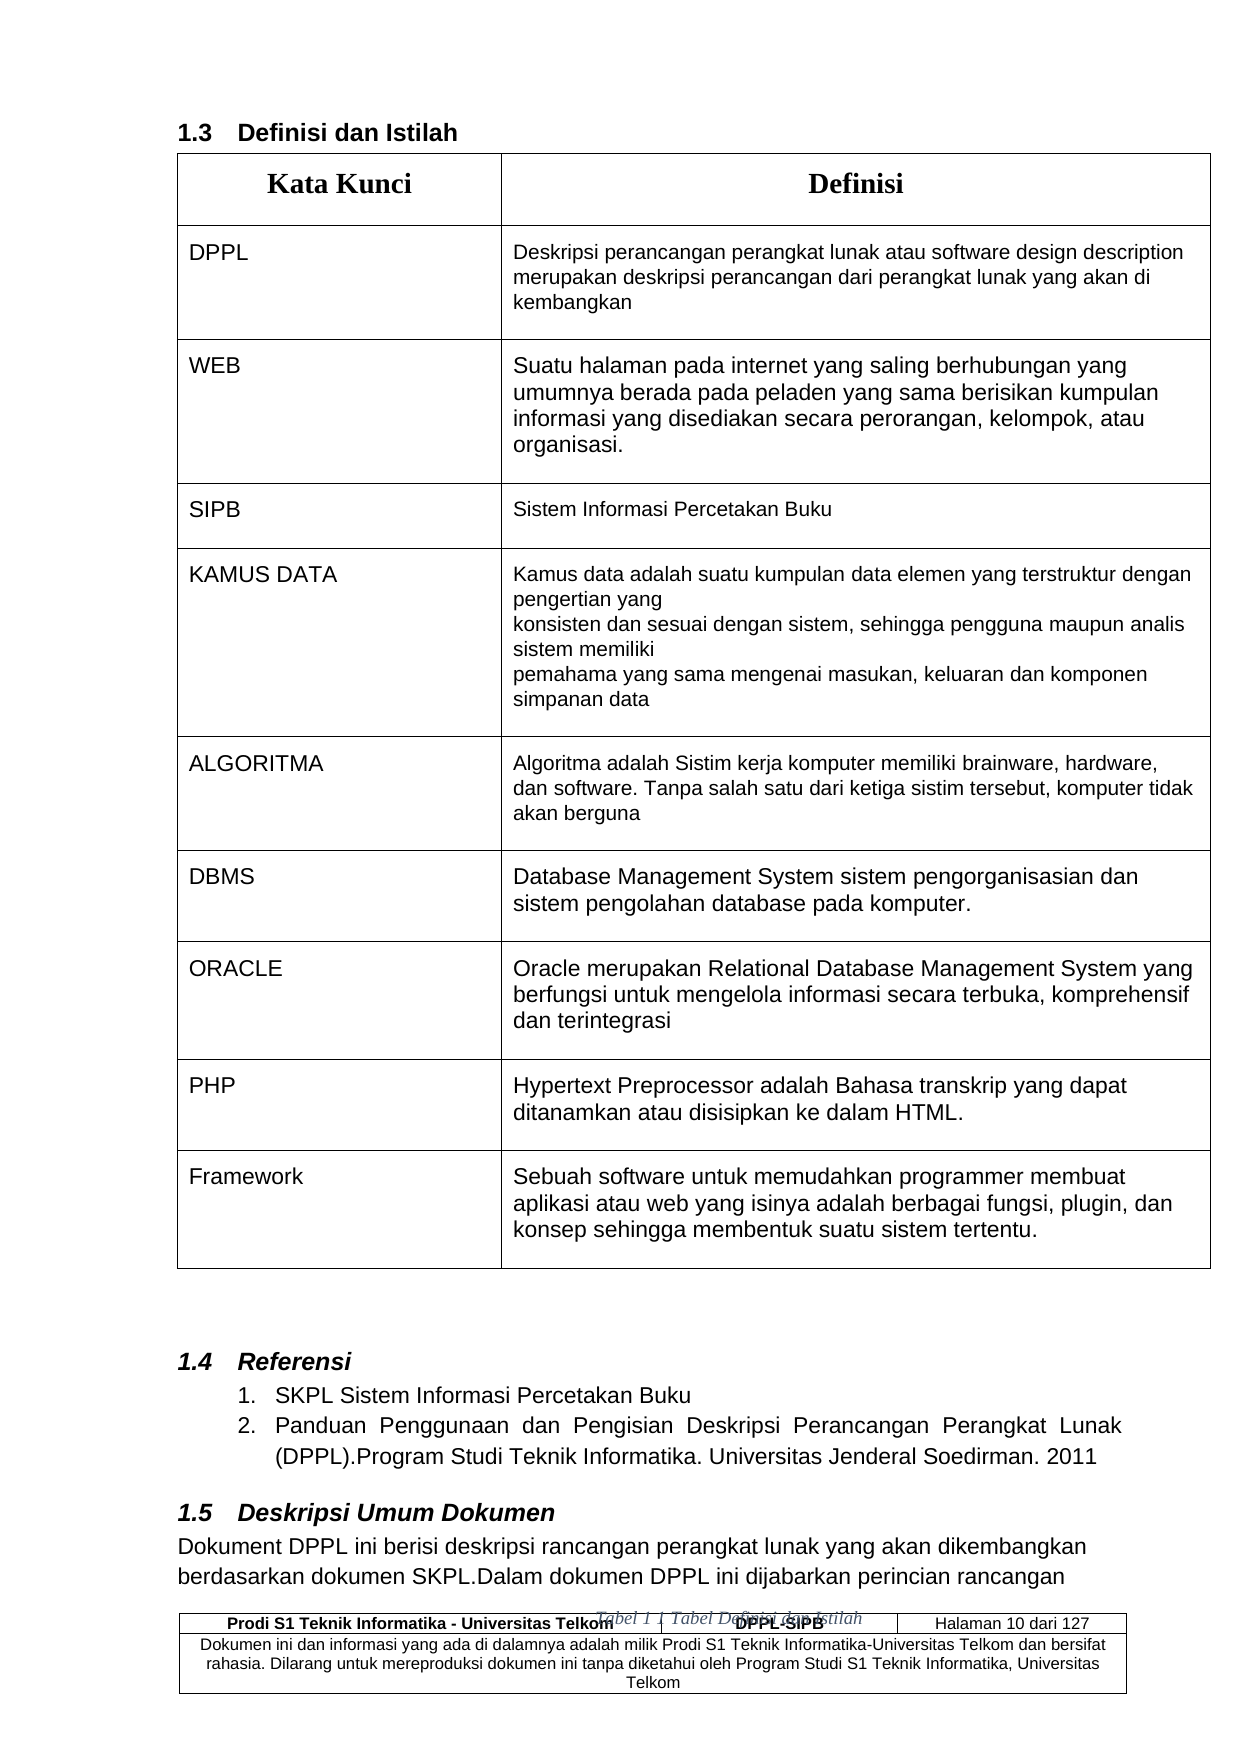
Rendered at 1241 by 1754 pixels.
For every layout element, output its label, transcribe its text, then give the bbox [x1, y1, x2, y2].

table_cell WEB [178, 340, 501, 483]
subtitle Deskripsi Umum Dokumen [177, 1498, 1122, 1527]
subtitle Referensi [177, 1347, 1122, 1376]
table_header Definisi [502, 154, 1210, 225]
table_header Kata Kunci [178, 154, 501, 225]
table_cell SIPB [178, 484, 501, 548]
table_cell Framework [178, 1151, 501, 1267]
table_cell KAMUS DATA [178, 549, 501, 736]
list Panduan Penggunaan dan Pengisian Deskripsi Perancangan Perangkat Lunak (DPPL).Program Studi Teknik Informatika. Universitas Jenderal Soedirman. 2011 [237, 1412, 1122, 1469]
table_cell ORACLE [178, 942, 501, 1058]
table_cell ALGORITMA [178, 737, 501, 850]
list SKPL Sistem Informasi Percetakan Buku [237, 1382, 1122, 1408]
table_cell Oracle merupakan Relational Database Management System yang berfungsi untuk mengelola informasi secara terbuka, komprehensif dan terintegrasi [502, 942, 1210, 1058]
table_cell Sebuah software untuk memudahkan programmer membuat aplikasi atau web yang isinya adalah berbagai fungsi, plugin, dan konsep sehingga membentuk suatu sistem tertentu. [502, 1151, 1210, 1267]
table_cell Hypertext Preprocessor adalah Bahasa transkrip yang dapat ditanamkan atau disisipkan ke dalam HTML. [502, 1060, 1210, 1150]
table_cell DBMS [178, 851, 501, 941]
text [177, 1533, 1122, 1589]
table_cell PHP [178, 1060, 501, 1150]
table_cell Kamus data adalah suatu kumpulan data elemen yang terstruktur dengan pengertian yang konsisten dan sesuai dengan sistem, sehingga pengguna maupun analis sistem memiliki pemahama yang sama mengenai masukan, keluaran dan komponen simpanan data [502, 549, 1210, 736]
table_cell Database Management System sistem pengorganisasian dan sistem pengolahan database pada komputer. [502, 851, 1210, 941]
table_cell Suatu halaman pada internet yang saling berhubungan yang umumnya berada pada peladen yang sama berisikan kumpulan informasi yang disediakan secara perorangan, kelompok, atau organisasi. [502, 340, 1210, 483]
table_cell Algoritma adalah Sistim kerja komputer memiliki brainware, hardware, dan software. Tanpa salah satu dari ketiga sistim tersebut, komputer tidak akan berguna [502, 737, 1210, 850]
table_cell Sistem Informasi Percetakan Buku [502, 484, 1210, 548]
subtitle Definisi dan Istilah [177, 118, 1122, 147]
table_cell Deskripsi perancangan perangkat lunak atau software design description merupakan deskripsi perancangan dari perangkat lunak yang akan di kembangkan [502, 226, 1210, 339]
table_cell DPPL [178, 226, 501, 339]
